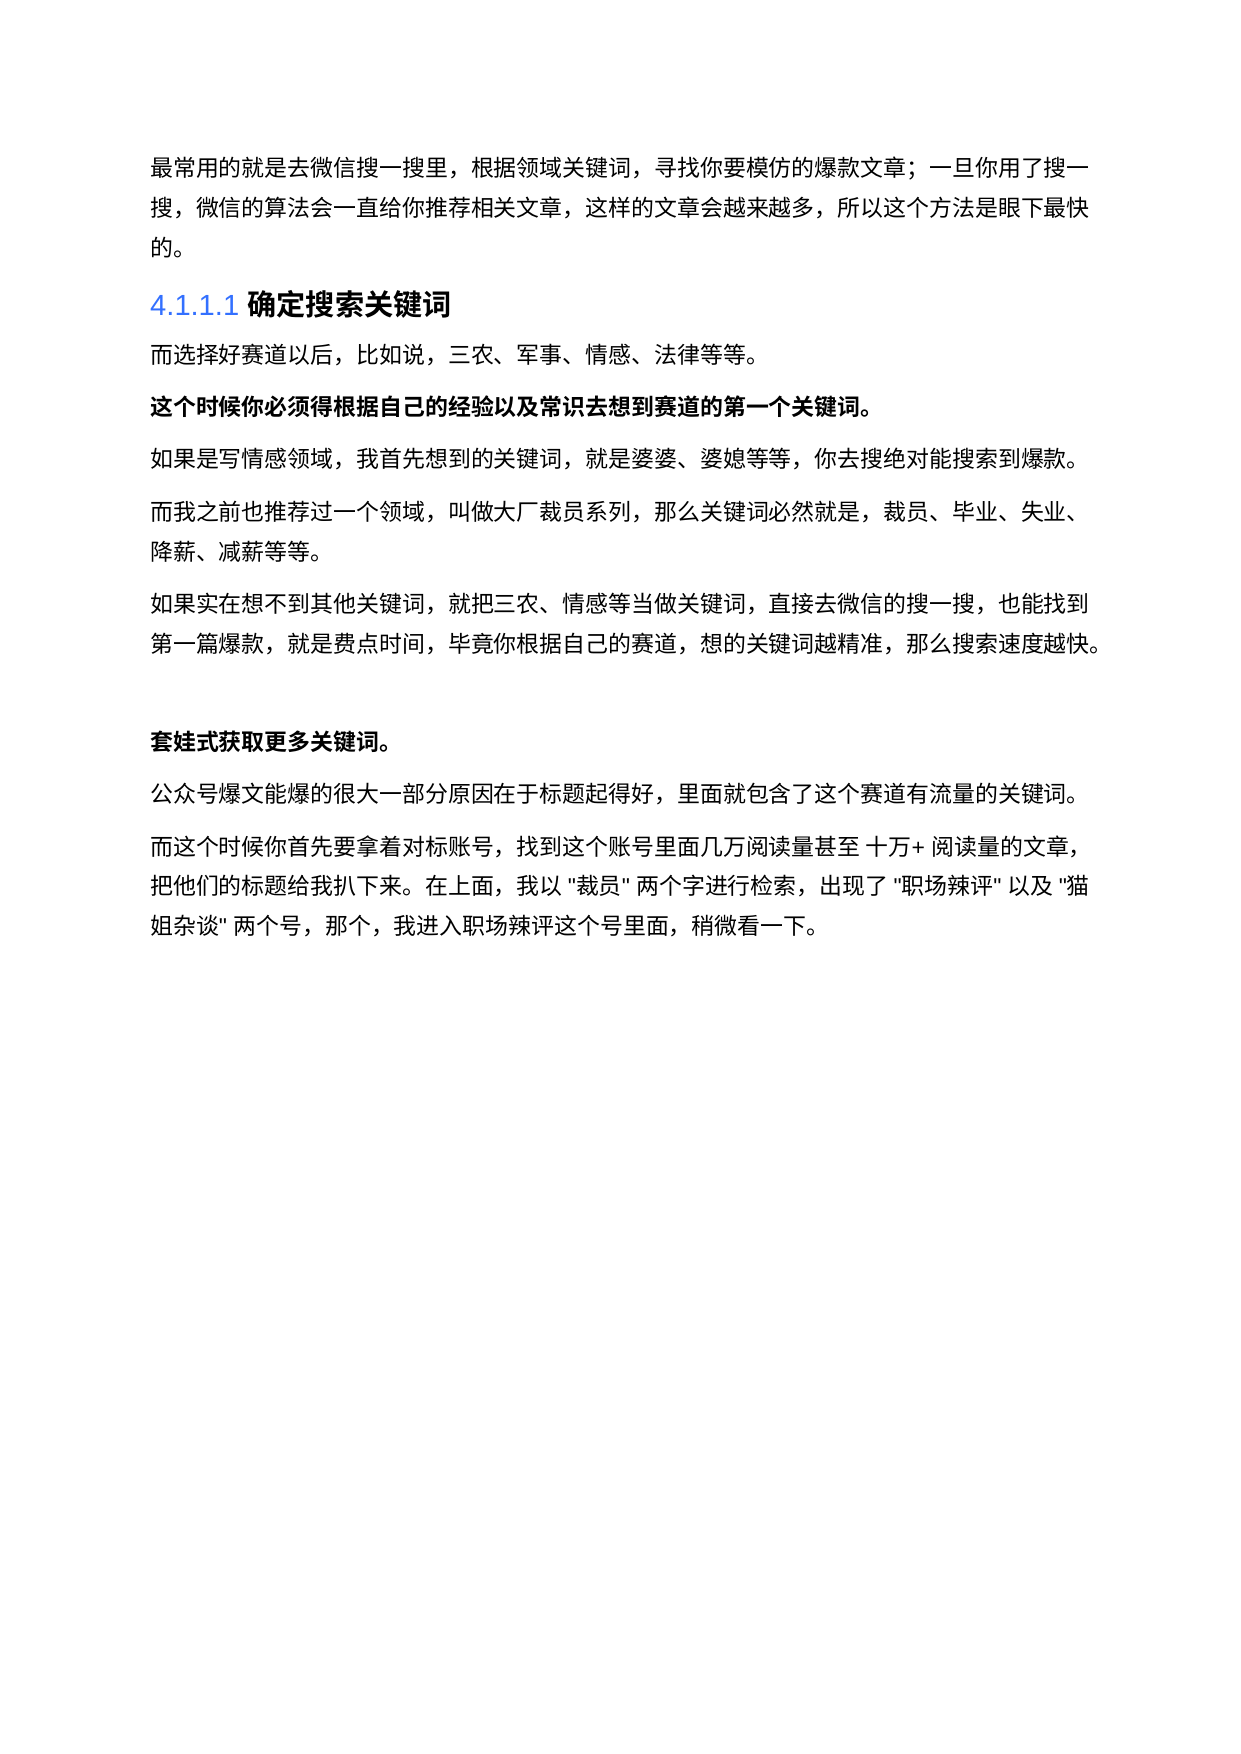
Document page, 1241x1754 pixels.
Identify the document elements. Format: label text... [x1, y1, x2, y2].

text 而这个时候你首先要拿着对标账号，找到这个账号里面几万阅读量甚至 十万+ 阅读量的文章，把他们的标题给我扒下来。在上面，我以 "裁员" 两个字进行检索，出现了 "职场辣评" 以及 "猫姐杂谈" 两个号，那个，我进入职场辣评这个号里面，稍微看一下。 [150, 828, 1090, 941]
text 套娃式获取更多关键词。 [150, 724, 1090, 757]
text 而选择好赛道以后，比如说，三农、军事、情感、法律等等。 [150, 337, 1090, 370]
text 最常用的就是去微信搜一搜里，根据领域关键词，寻找你要模仿的爆款文章；一旦你用了搜一搜，微信的算法会一直给你推荐相关文章，这样的文章会越来越多，所以这个方法是眼下最快的。 [150, 150, 1090, 263]
text 而我之前也推荐过一个领域，叫做大厂裁员系列，那么关键词必然就是，裁员、毕业、失业、降薪、减薪等等。 [150, 493, 1090, 567]
text 这个时候你必须得根据自己的经验以及常识去想到赛道的第一个关键词。 [150, 389, 1090, 422]
text 公众号爆文能爆的很大一部分原因在于标题起得好，里面就包含了这个赛道有流量的关键词。 [150, 776, 1090, 809]
text 如果是写情感领域，我首先想到的关键词，就是婆婆、婆媳等等，你去搜绝对能搜索到爆款。 [150, 441, 1090, 474]
text 如果实在想不到其他关键词，就把三农、情感等当做关键词，直接去微信的搜一搜，也能找到第一篇爆款，就是费点时间，毕竟你根据自己的赛道，想的关键词越精准，那么搜索速度越快。 [150, 586, 1090, 659]
